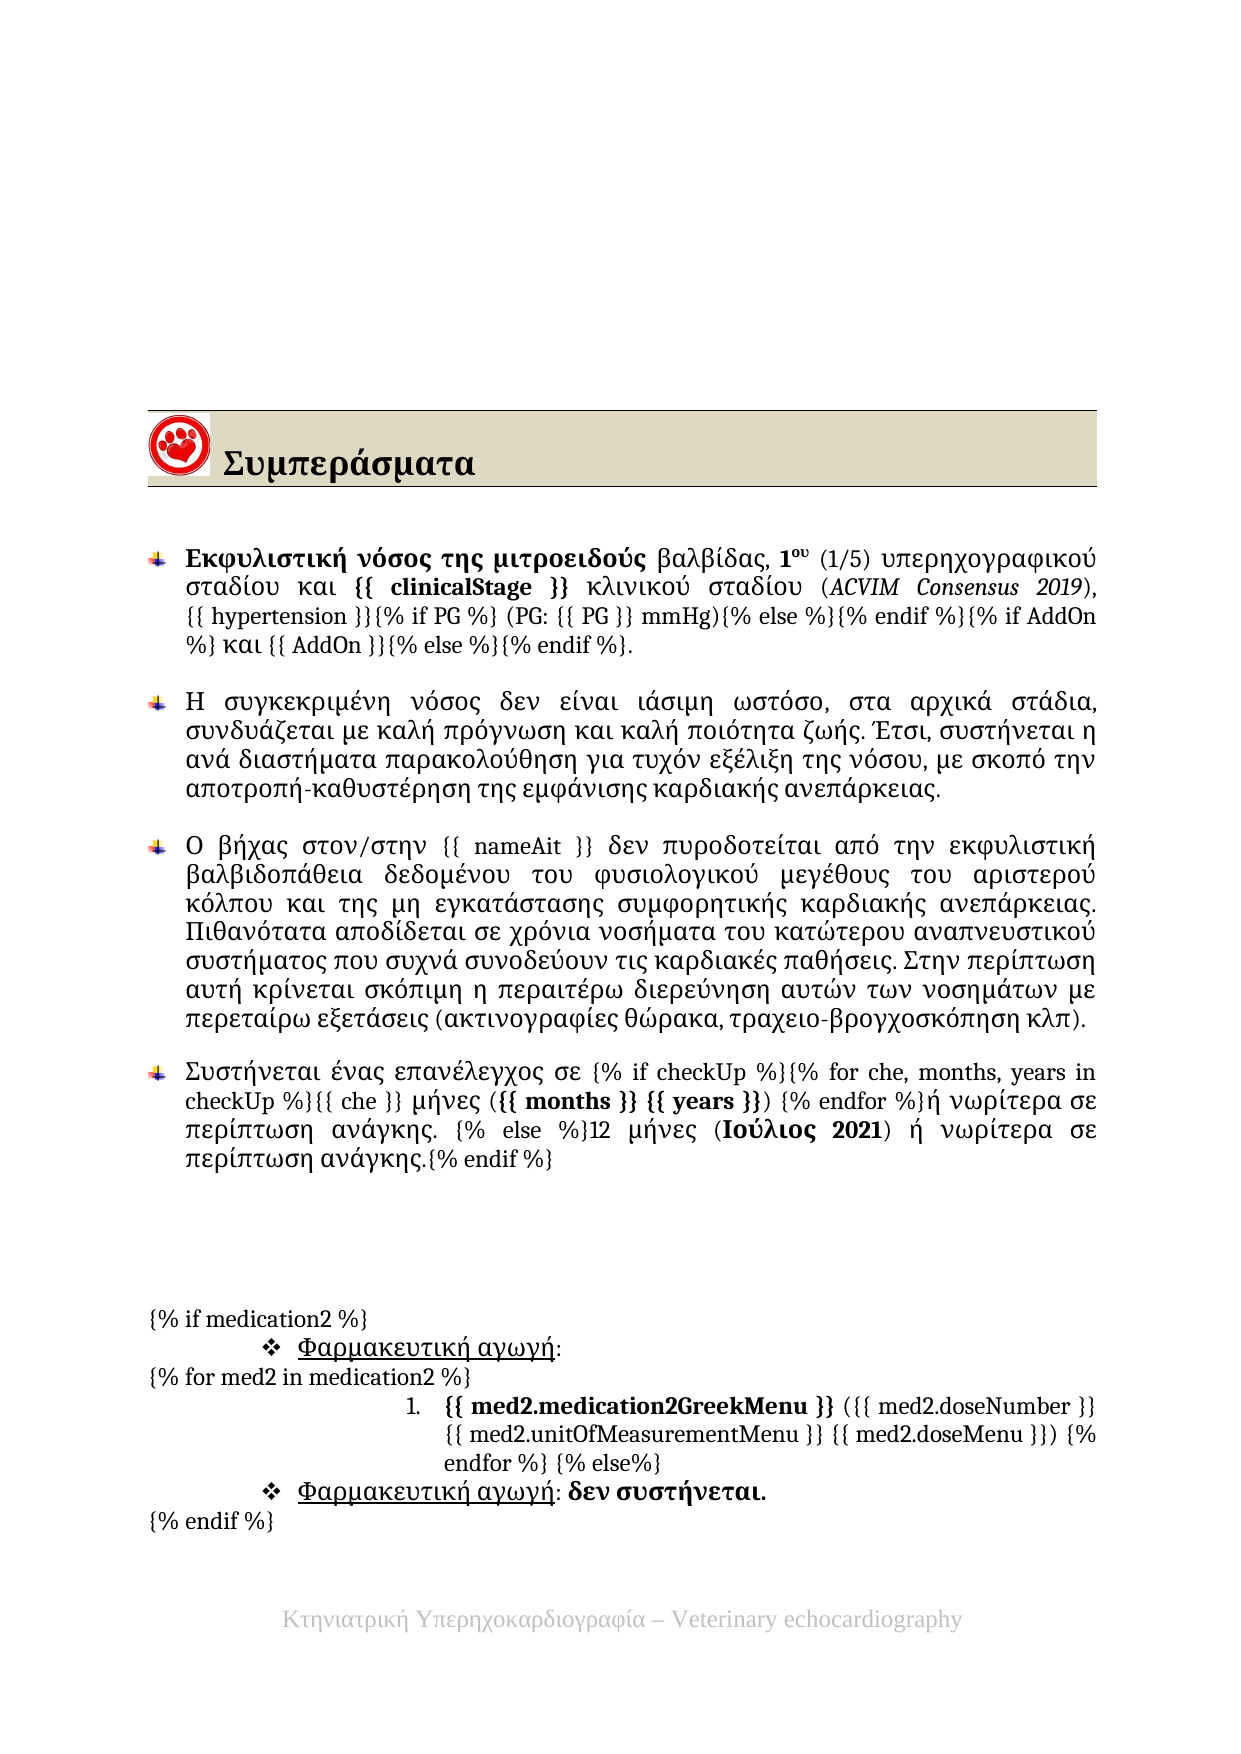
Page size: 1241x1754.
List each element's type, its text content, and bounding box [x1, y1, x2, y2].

picture [147, 413, 211, 476]
picture [148, 550, 166, 567]
list {{ med2.medication2GreekMenu }} ({{ med2.doseNumber }} {{ med2.unitOfMeasurementMenu }} {{ med2.doseMenu }}) {% endfor %} {% else%} [406, 1392, 1097, 1478]
text {% endif %} [148, 1507, 1097, 1535]
list Η συγκεκριμένη νόσος δεν είναι ιάσιμη ωστόσο, στα αρχικά στάδια, συνδυάζεται με καλή πρόγνωση και καλή ποιότητα ζωής. Έτσι, συστήνεται η ανά διαστήματα παρακολούθηση για τυχόν εξέλιξη της νόσου, με σκοπό την αποτροπή-καθυστέρηση της εμφάνισης καρδιακής ανεπάρκειας. [148, 688, 1097, 803]
list Εκφυλιστική νόσος της μιτροειδούς βαλβίδας, 1ου (1/5) υπερηχογραφικού σταδίου και {{ clinicalStage }} κλινικού σταδίου (ACVIM Consensus 2019), {{ hypertension }}{% if PG %} (PG: {{ PG }} mmHg){% else %}{% endif %}{% if AddOn %} και {{ AddOn }}{% else %}{% endif %}. [148, 544, 1097, 659]
subtitle Συμπεράσματα [148, 411, 1097, 486]
list Συστήνεται ένας επανέλεγχος σε {% if checkUp %}{% for che, months, years in checkUp %}{{ che }} μήνες ({{ months }} {{ years }}) {% endfor %}ή νωρίτερα σε περίπτωση ανάγκης. {% else %}12 μήνες (Ιούλιος 2021) ή νωρίτερα σε περίπτωση ανάγκης.{% endif %} [148, 1058, 1097, 1173]
picture [148, 1064, 166, 1081]
text {% if medication2 %} [148, 1305, 1097, 1334]
picture [148, 838, 166, 855]
text {% for med2 in medication2 %} [148, 1363, 1097, 1392]
list Φαρμακευτική αγωγή: [260, 1334, 1097, 1363]
picture [148, 694, 166, 711]
list Φαρμακευτική αγωγή: δεν συστήνεται. [260, 1478, 1097, 1507]
list Ο βήχας στον/στην {{ nameAit }} δεν πυροδοτείται από την εκφυλιστική βαλβιδοπάθεια δεδομένου του φυσιολογικού μεγέθους του αριστερού κόλπου και της μη εγκατάστασης συμφορητικής καρδιακής ανεπάρκειας. Πιθανότατα αποδίδεται σε χρόνια νοσήματα του κατώτερου αναπνευστικού συστήματος που συχνά συνοδεύουν τις καρδιακές παθήσεις. Στην περίπτωση αυτή κρίνεται σκόπιμη η περαιτέρω διερεύνηση αυτών των νοσημάτων με περεταίρω εξετάσεις (ακτινογραφίες θώρακα, τραχειο-βρογχοσκόπηση κλπ). [148, 832, 1097, 1033]
